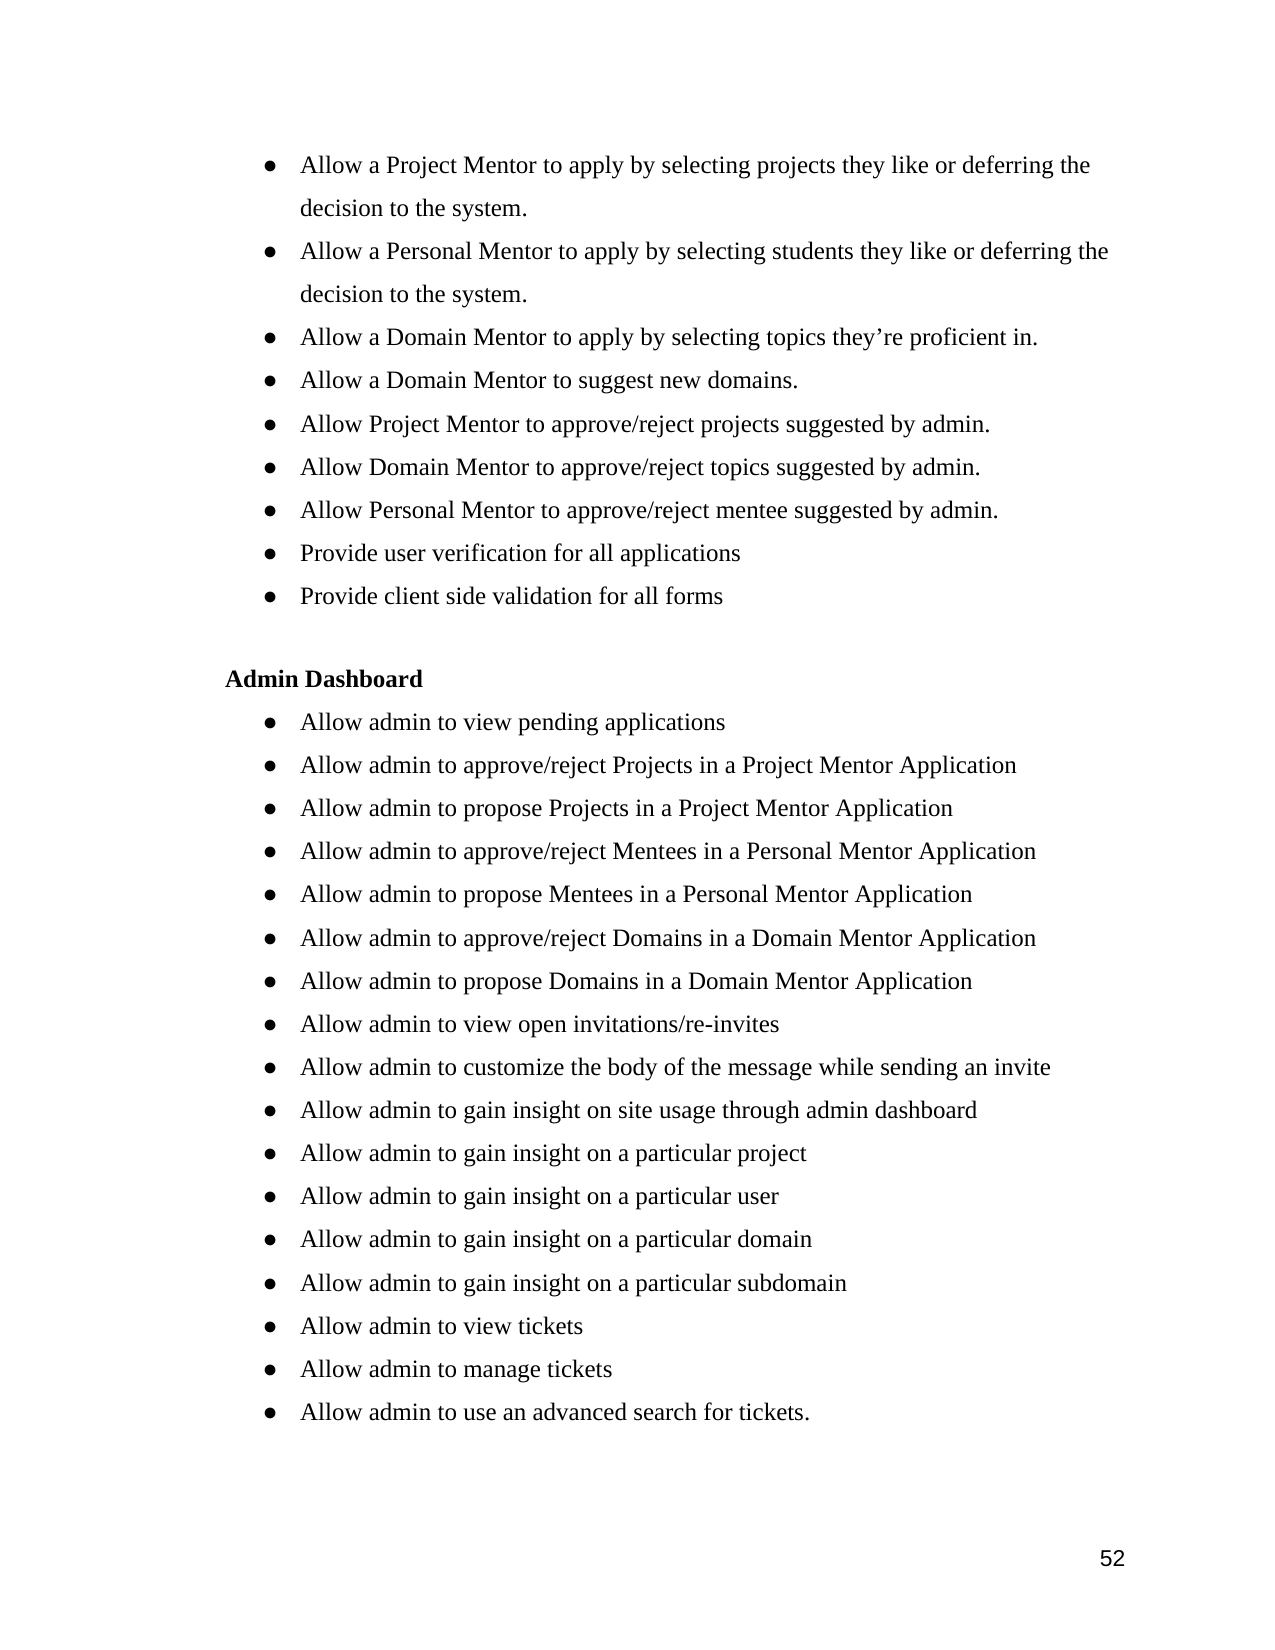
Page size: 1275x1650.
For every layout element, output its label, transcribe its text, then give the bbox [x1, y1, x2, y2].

list Allow Domain Mentor to approve/reject topics suggested by admin. [262, 452, 1125, 481]
list Allow admin to manage tickets [262, 1354, 1125, 1383]
list Provide client side validation for all forms [262, 581, 1125, 610]
list Allow admin to propose Mentees in a Personal Mentor Application [262, 879, 1125, 908]
list Allow admin to view tickets [262, 1311, 1125, 1339]
list Allow admin to gain insight on a particular project [262, 1138, 1125, 1167]
list Allow a Personal Mentor to apply by selecting students they like or deferring the decision to the system. [262, 236, 1125, 308]
list Allow admin to approve/reject Domains in a Domain Mentor Application [262, 923, 1125, 951]
list Allow admin to view pending applications [262, 707, 1125, 736]
list Allow admin to use an advanced search for tickets. [262, 1397, 1125, 1426]
list Allow a Project Mentor to apply by selecting projects they like or deferring the decision to the system. [262, 150, 1125, 222]
list Allow a Domain Mentor to suggest new domains. [262, 366, 1125, 394]
list Allow admin to approve/reject Projects in a Project Mentor Application [262, 750, 1125, 779]
list Allow admin to gain insight on a particular subdomain [262, 1268, 1125, 1296]
list Allow admin to propose Domains in a Domain Mentor Application [262, 966, 1125, 994]
list Allow admin to approve/reject Mentees in a Personal Mentor Application [262, 836, 1125, 865]
list Allow a Domain Mentor to apply by selecting topics they’re proficient in. [262, 322, 1125, 351]
list Provide user verification for all applications [262, 538, 1125, 567]
list Allow admin to gain insight on a particular domain [262, 1224, 1125, 1253]
list Allow Personal Mentor to approve/reject mentee suggested by admin. [262, 495, 1125, 524]
list Allow admin to gain insight on a particular user [262, 1181, 1125, 1210]
list Allow Project Mentor to approve/reject projects suggested by admin. [262, 409, 1125, 437]
list Allow admin to gain insight on site usage through admin dashboard [262, 1095, 1125, 1124]
list Allow admin to view open invitations/re-invites [262, 1009, 1125, 1038]
list Allow admin to propose Projects in a Project Mentor Application [262, 793, 1125, 822]
text Admin Dashboard [225, 664, 1125, 693]
list Allow admin to customize the body of the message while sending an invite [262, 1052, 1125, 1081]
